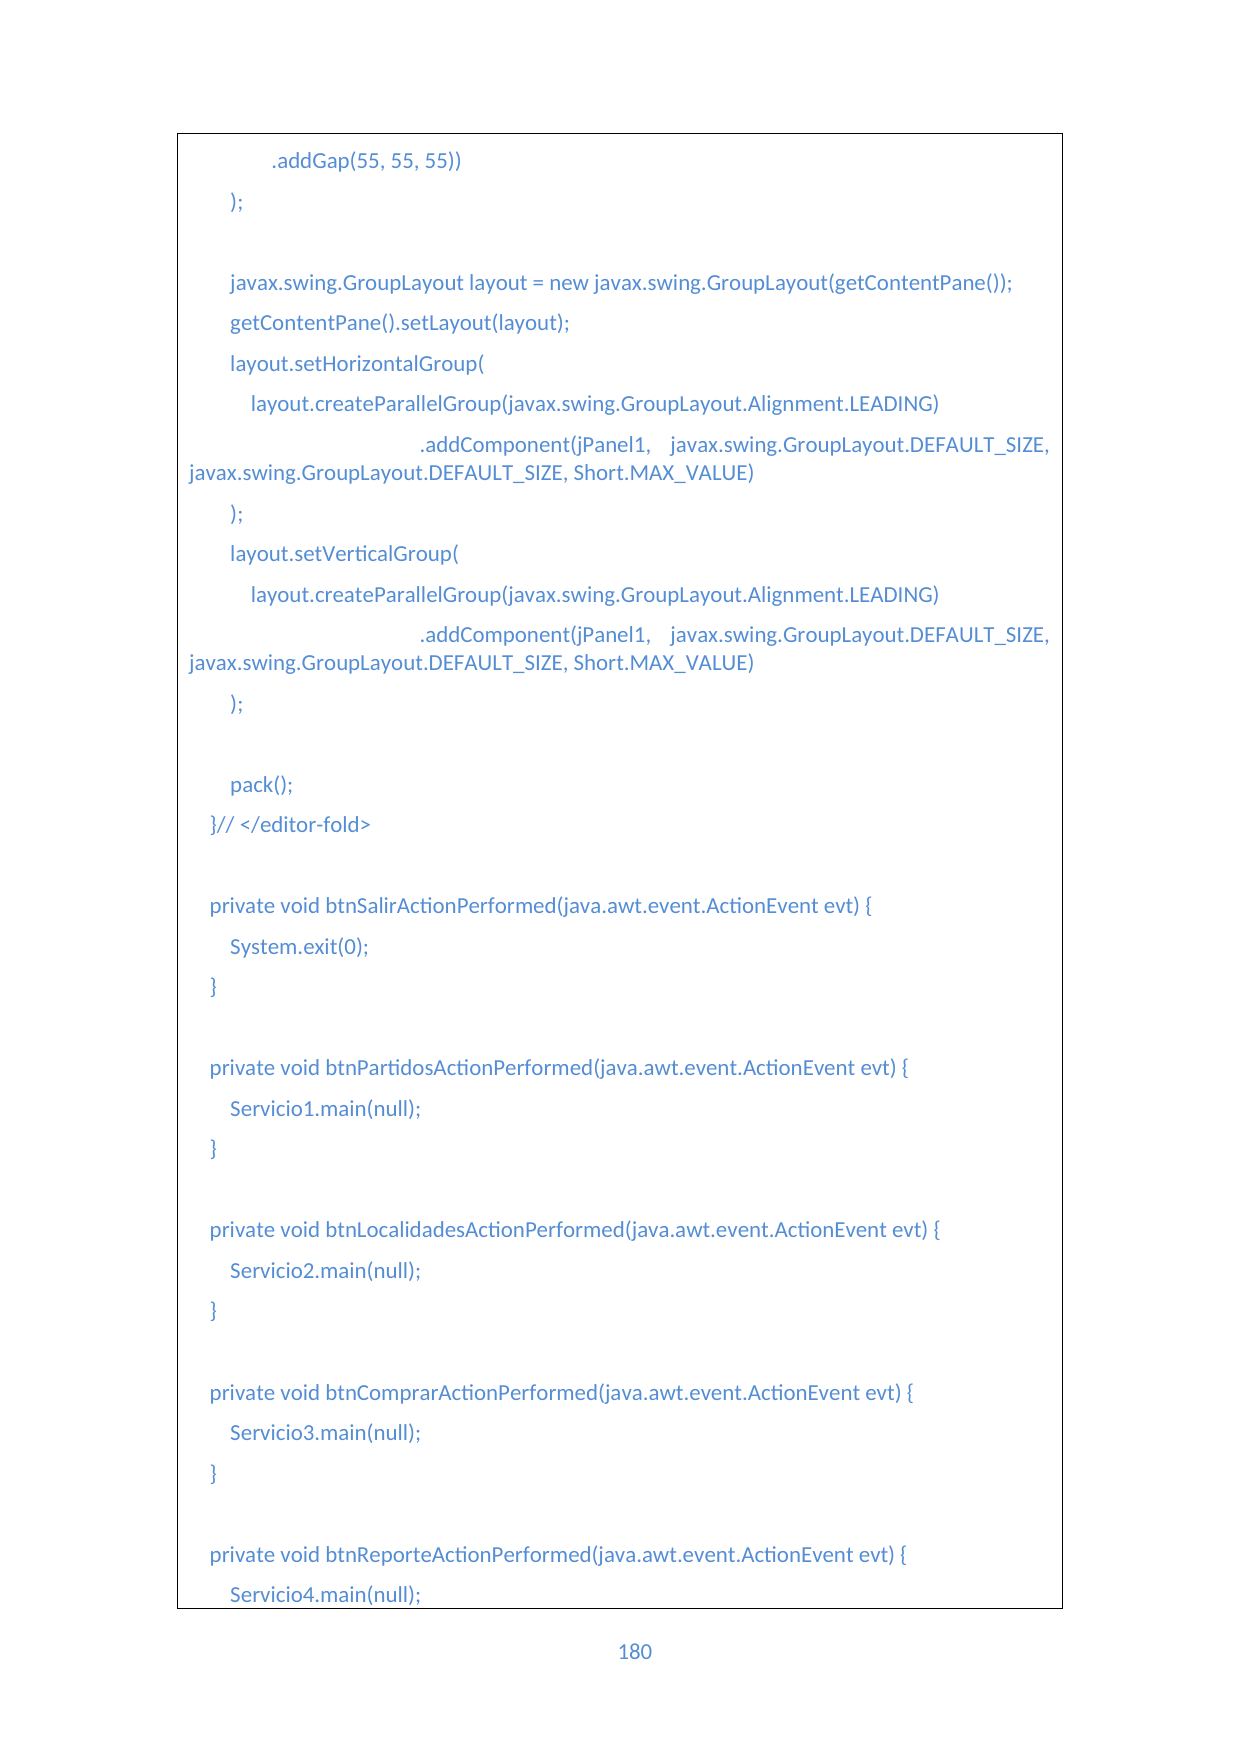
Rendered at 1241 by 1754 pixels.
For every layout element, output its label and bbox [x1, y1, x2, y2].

table_header [178, 134, 1062, 1608]
